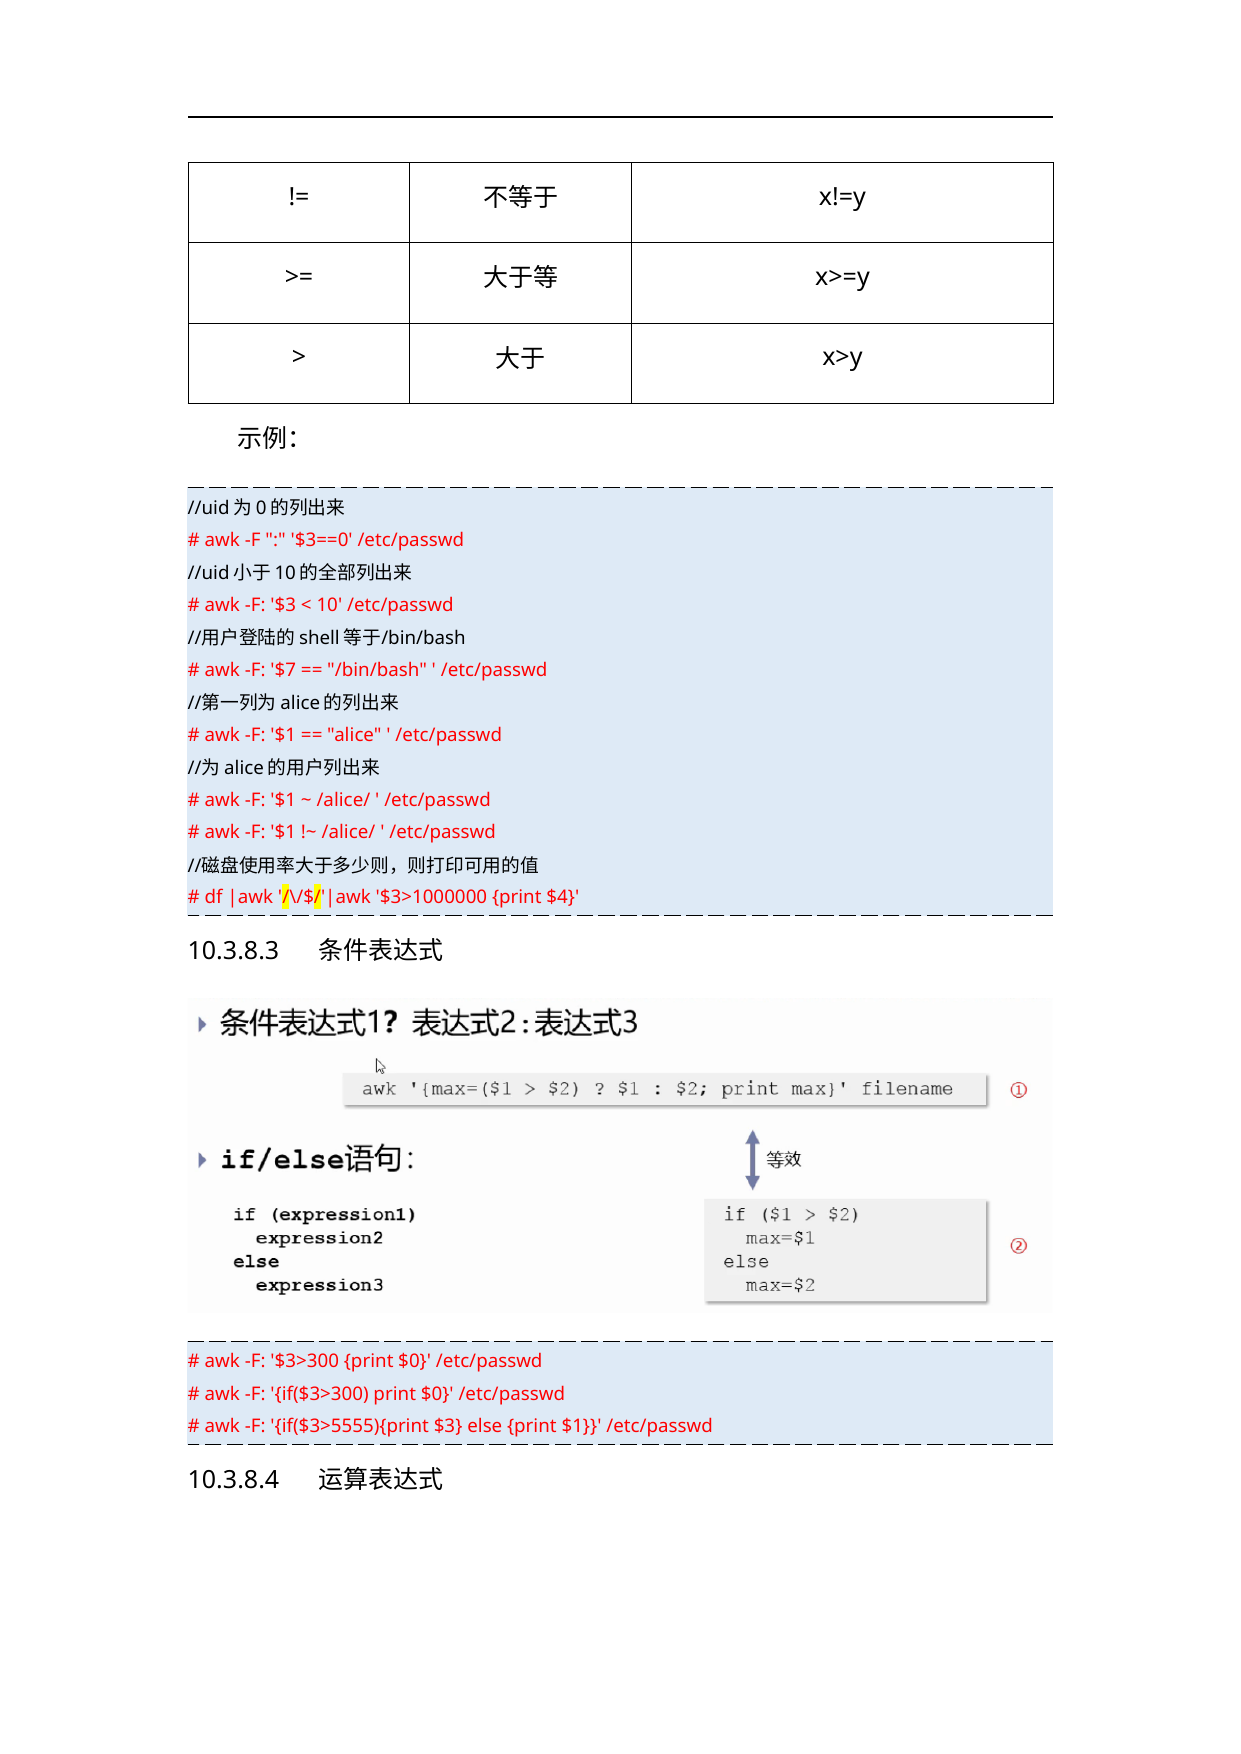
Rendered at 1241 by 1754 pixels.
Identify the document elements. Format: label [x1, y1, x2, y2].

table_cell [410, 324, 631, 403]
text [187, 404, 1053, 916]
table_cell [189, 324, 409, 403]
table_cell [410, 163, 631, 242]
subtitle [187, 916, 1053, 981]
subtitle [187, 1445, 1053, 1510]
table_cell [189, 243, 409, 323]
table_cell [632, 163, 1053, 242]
picture [187, 998, 1053, 1313]
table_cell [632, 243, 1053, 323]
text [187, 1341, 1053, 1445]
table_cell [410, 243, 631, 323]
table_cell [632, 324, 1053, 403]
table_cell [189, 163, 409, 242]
